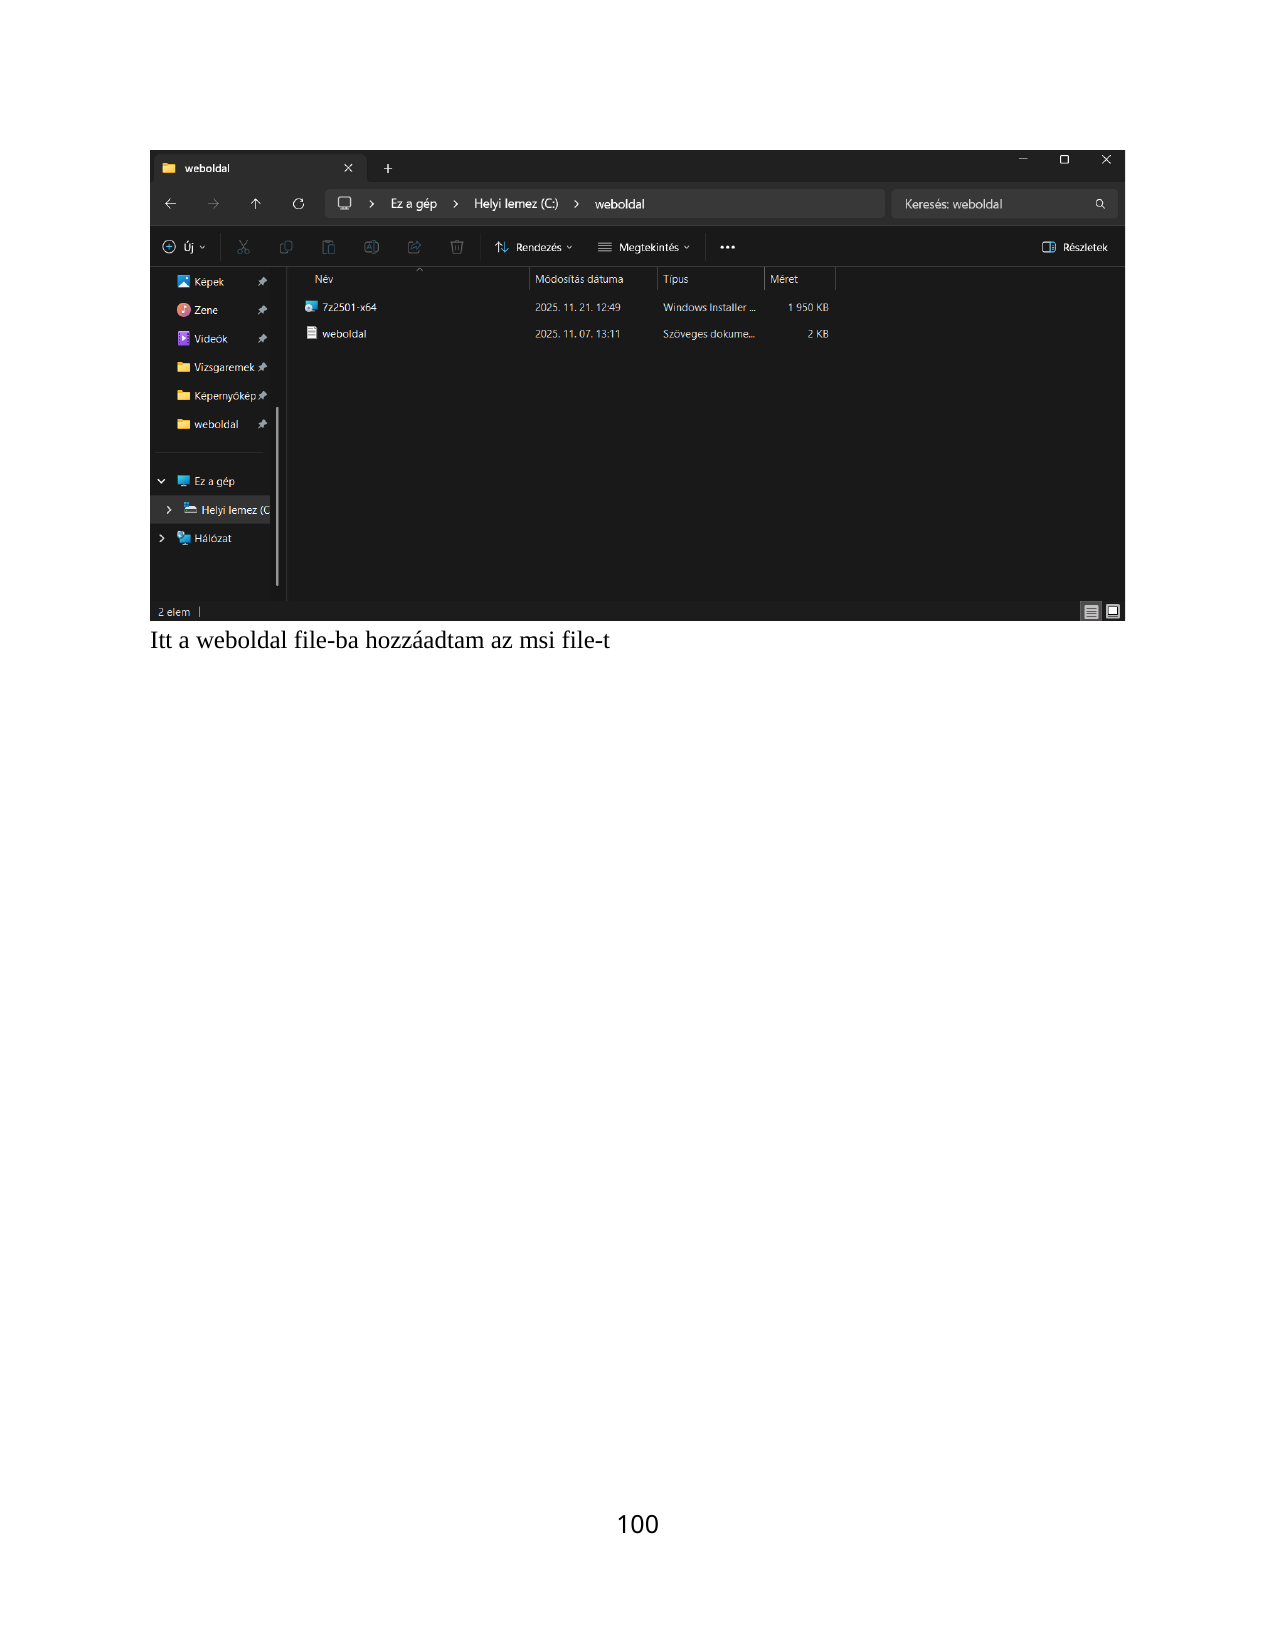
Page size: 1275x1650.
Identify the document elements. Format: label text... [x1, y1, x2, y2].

picture [150, 150, 1125, 621]
text Itt a weboldal file-ba hozzáadtam az msi file-t [150, 621, 1125, 654]
